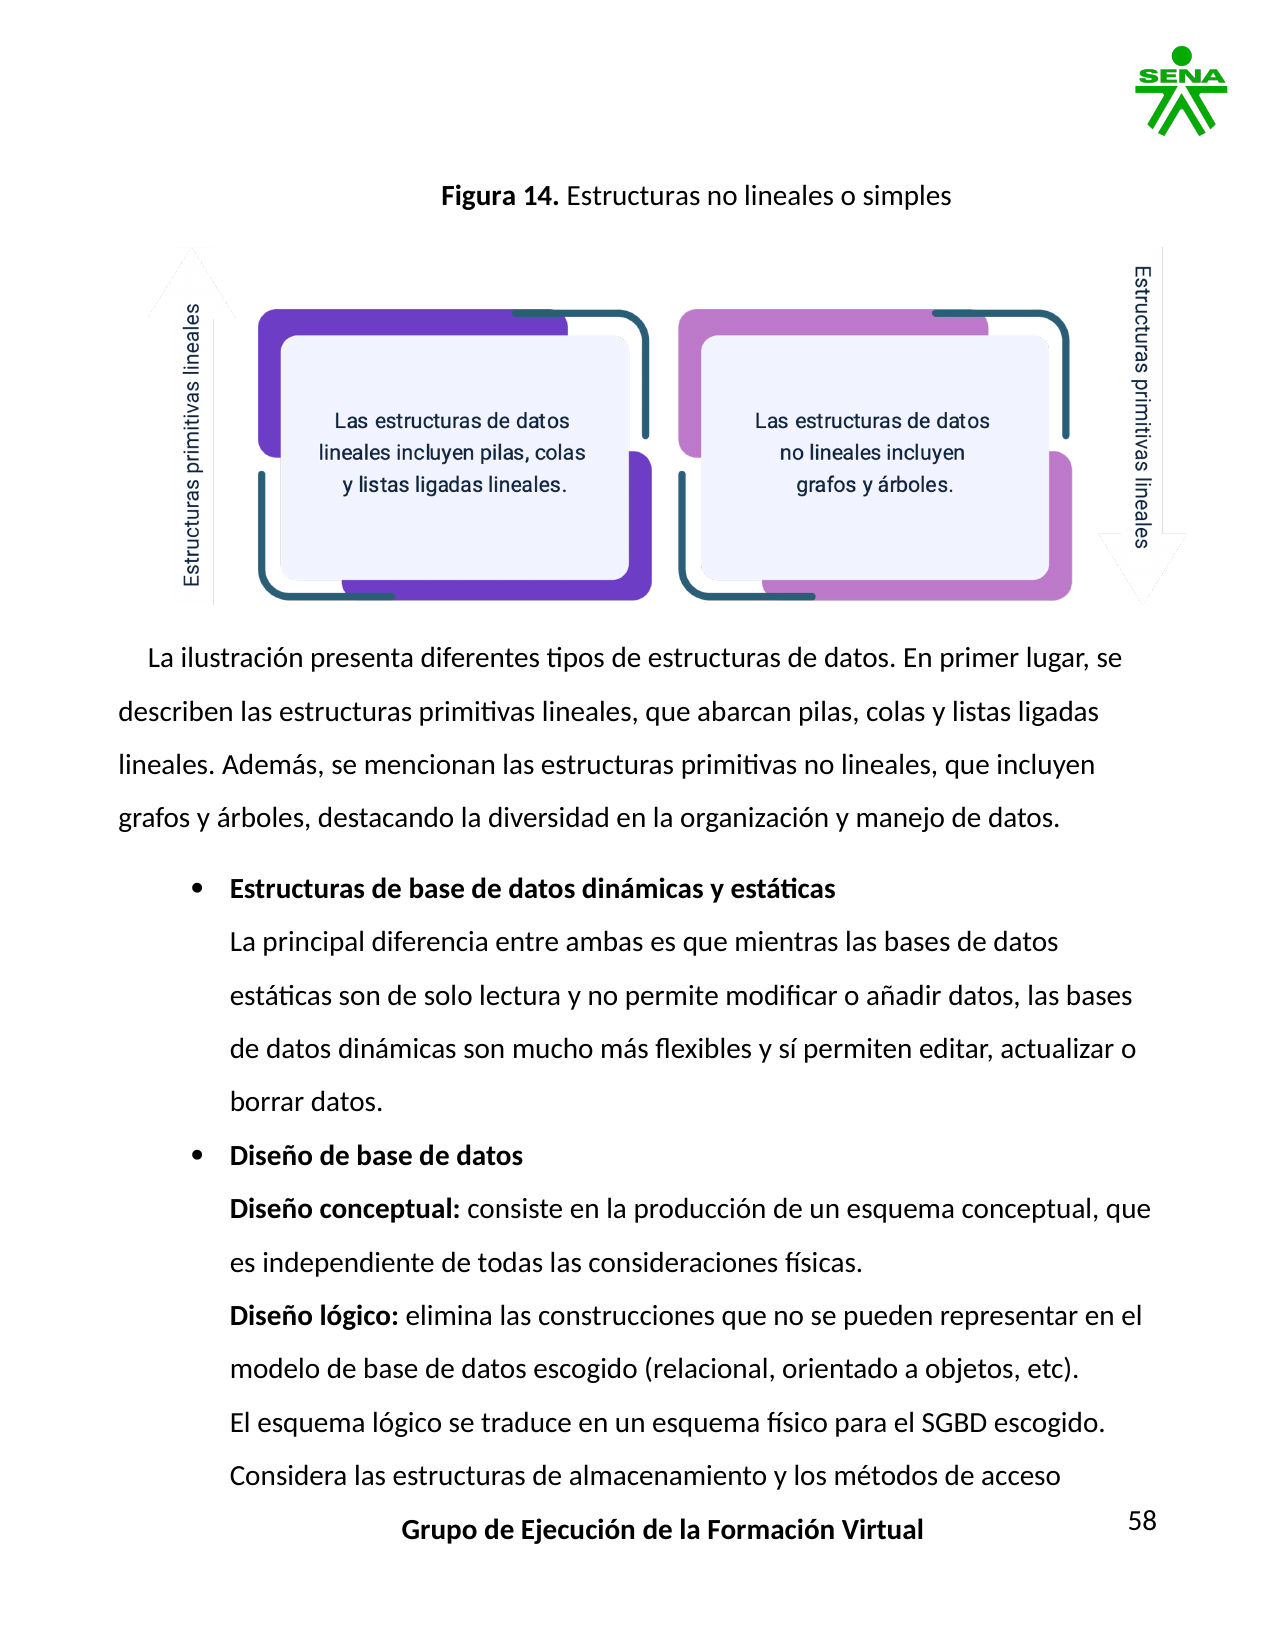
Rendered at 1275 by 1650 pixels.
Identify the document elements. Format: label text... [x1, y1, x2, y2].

picture [1135, 46, 1228, 136]
text La ilustración presenta diferentes tipos de estructuras de datos. En primer lugar, se describen las estructuras primitivas lineales, que abarcan pilas, colas y listas ligadas lineales. Además, se mencionan las estructuras primitivas no lineales, que incluyen grafos y árboles, destacando la diversidad en la organización y manejo de datos. [118, 639, 1157, 835]
picture [147, 247, 1187, 605]
text Figura 14. Estructuras no lineales o simples [118, 177, 1157, 213]
list Estructuras de base de datos dinámicas y estáticas La principal diferencia entre ambas es que mientras las bases de datos estáticas son de solo lectura y no permite modificar o añadir datos, las bases de datos dinámicas son mucho más flexibles y sí permiten editar, actualizar o borrar datos. [192, 870, 1157, 1119]
